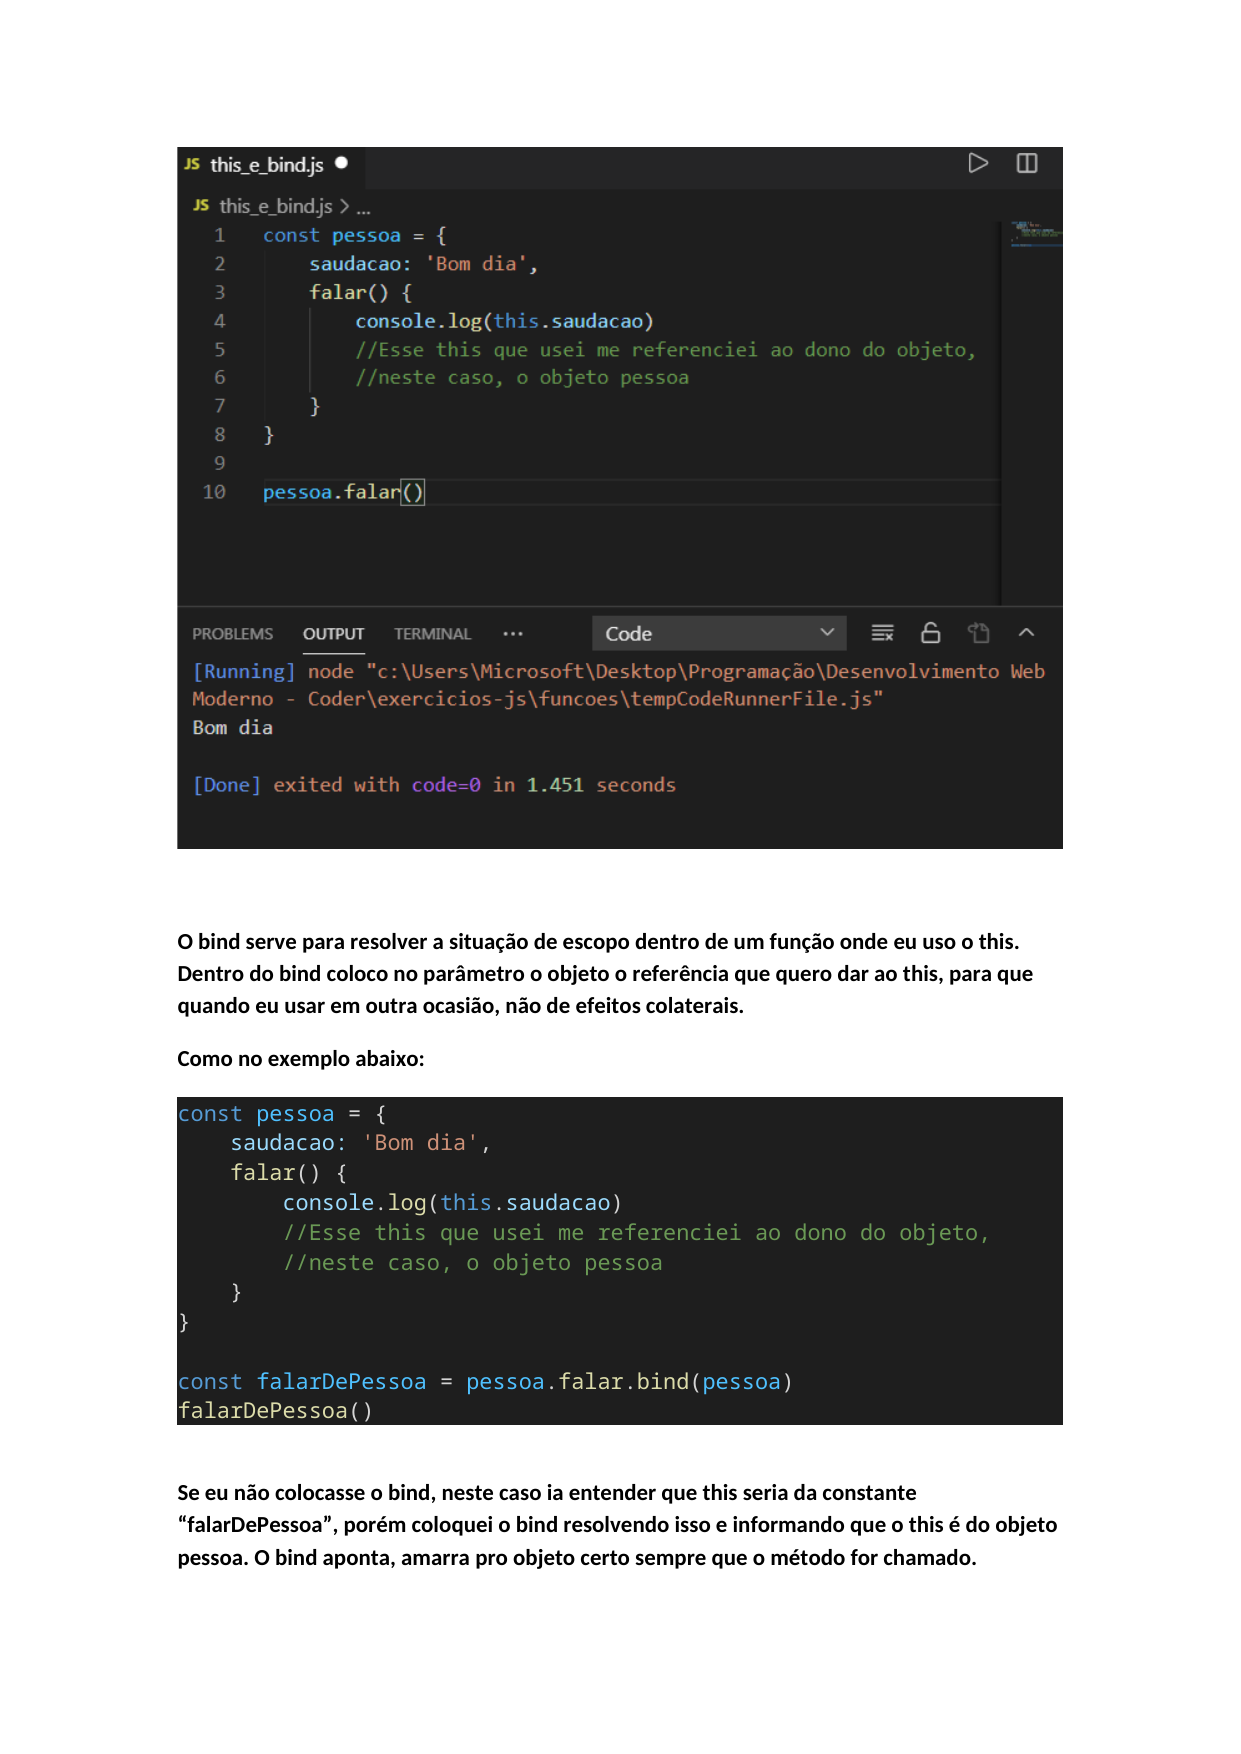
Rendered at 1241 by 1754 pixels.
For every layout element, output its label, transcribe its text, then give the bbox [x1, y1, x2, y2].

picture [177, 147, 1063, 849]
text } [177, 1306, 1063, 1336]
text //neste caso, o objeto pessoa [177, 1246, 1063, 1276]
text falar() { [177, 1157, 1063, 1187]
text const falarDePessoa = pessoa.falar.bind(pessoa) [177, 1366, 1063, 1395]
text Como no exemplo abaixo: [177, 1044, 1063, 1072]
text falarDePessoa() [177, 1395, 1063, 1425]
text //Esse this que usei me referenciei ao dono do objeto, [177, 1217, 1063, 1246]
text } [177, 1276, 1063, 1306]
text Se eu não colocasse o bind, neste caso ia entender que this seria da constante “falarDePessoa”, porém coloquei o bind resolvendo isso e informando que o this é do objeto pessoa. O bind aponta, amarra pro objeto certo sempre que o método for chamado. [177, 1478, 1063, 1571]
text const pessoa = { [177, 1097, 1063, 1127]
text saudacao: 'Bom dia', [177, 1127, 1063, 1157]
text console.log(this.saudacao) [177, 1187, 1063, 1217]
text O bind serve para resolver a situação de escopo dentro de um função onde eu uso o this. Dentro do bind coloco no parâmetro o objeto o referência que quero dar ao this, para que quando eu usar em outra ocasião, não de efeitos colaterais. [177, 927, 1063, 1019]
